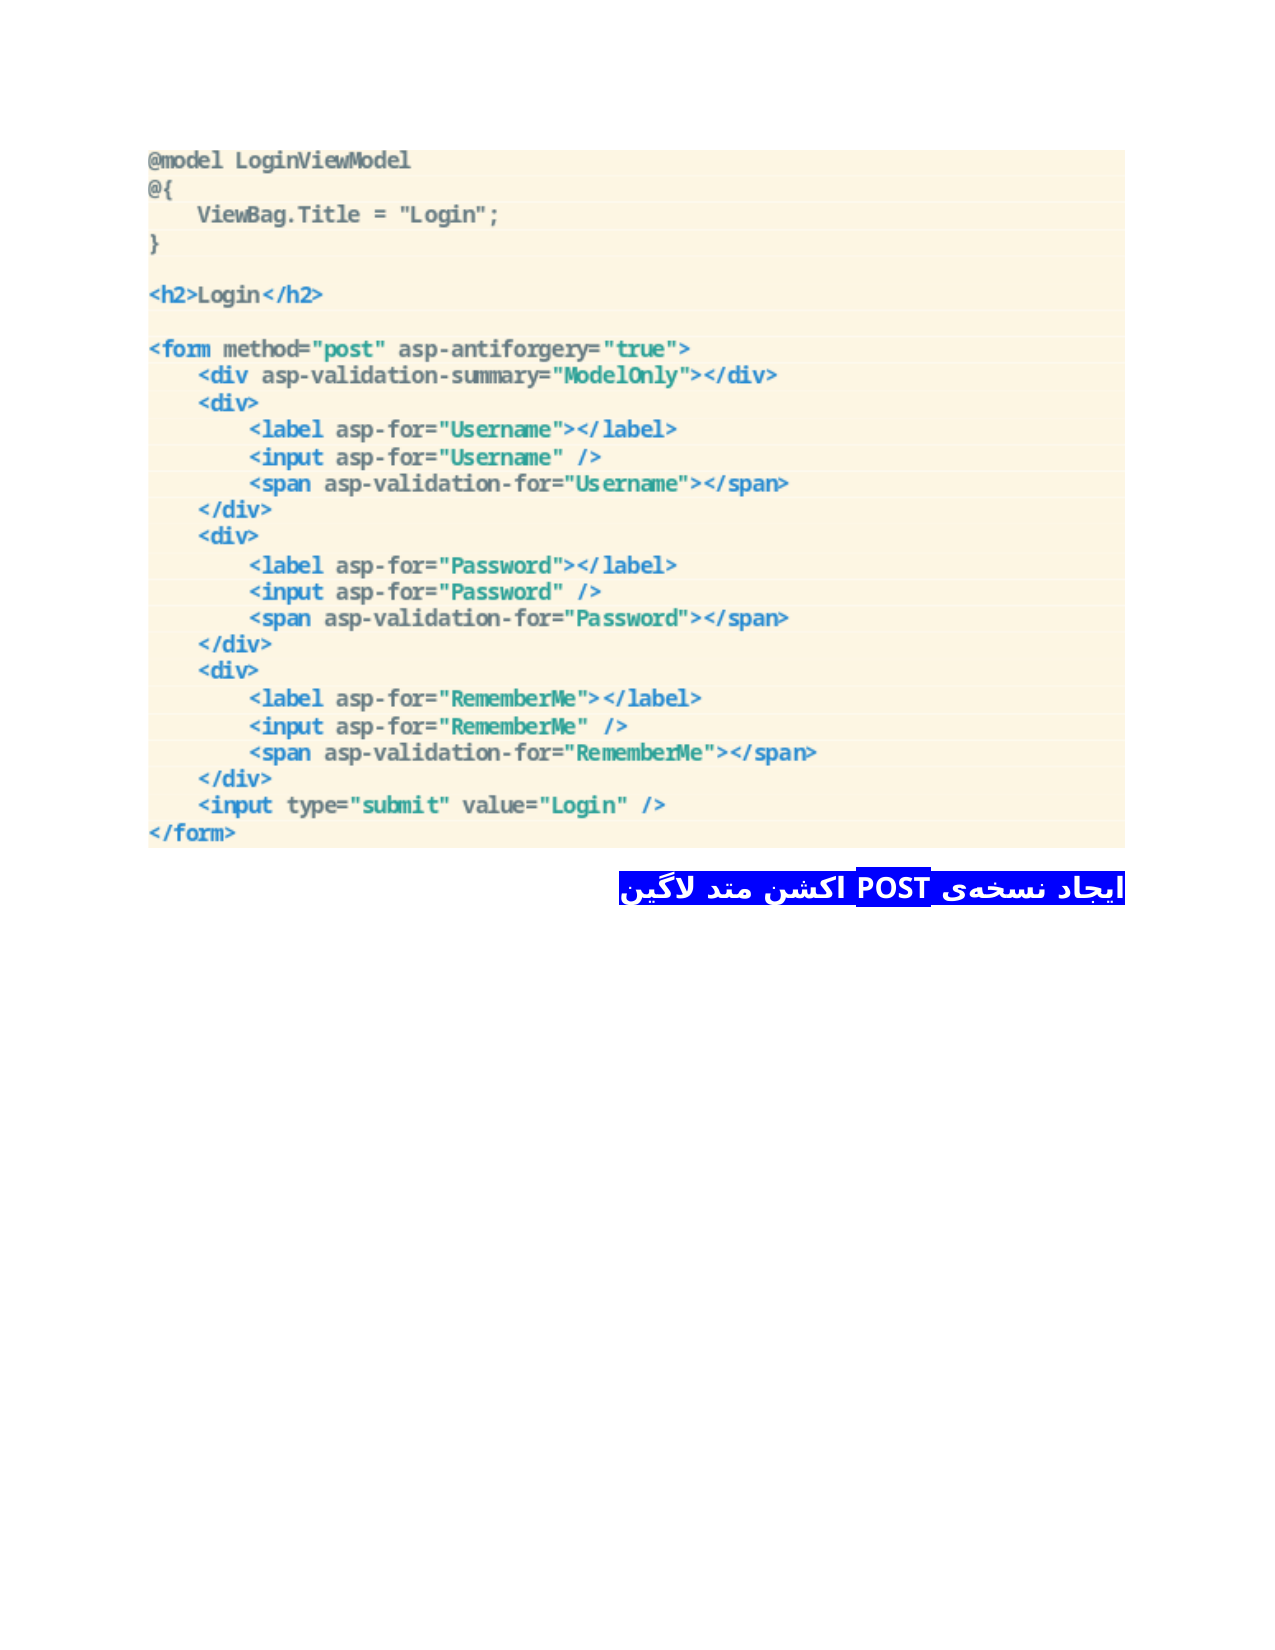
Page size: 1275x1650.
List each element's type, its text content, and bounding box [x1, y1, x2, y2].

text ایجاد نسخه‌ی POST اکشن متد لاگین [150, 867, 856, 907]
